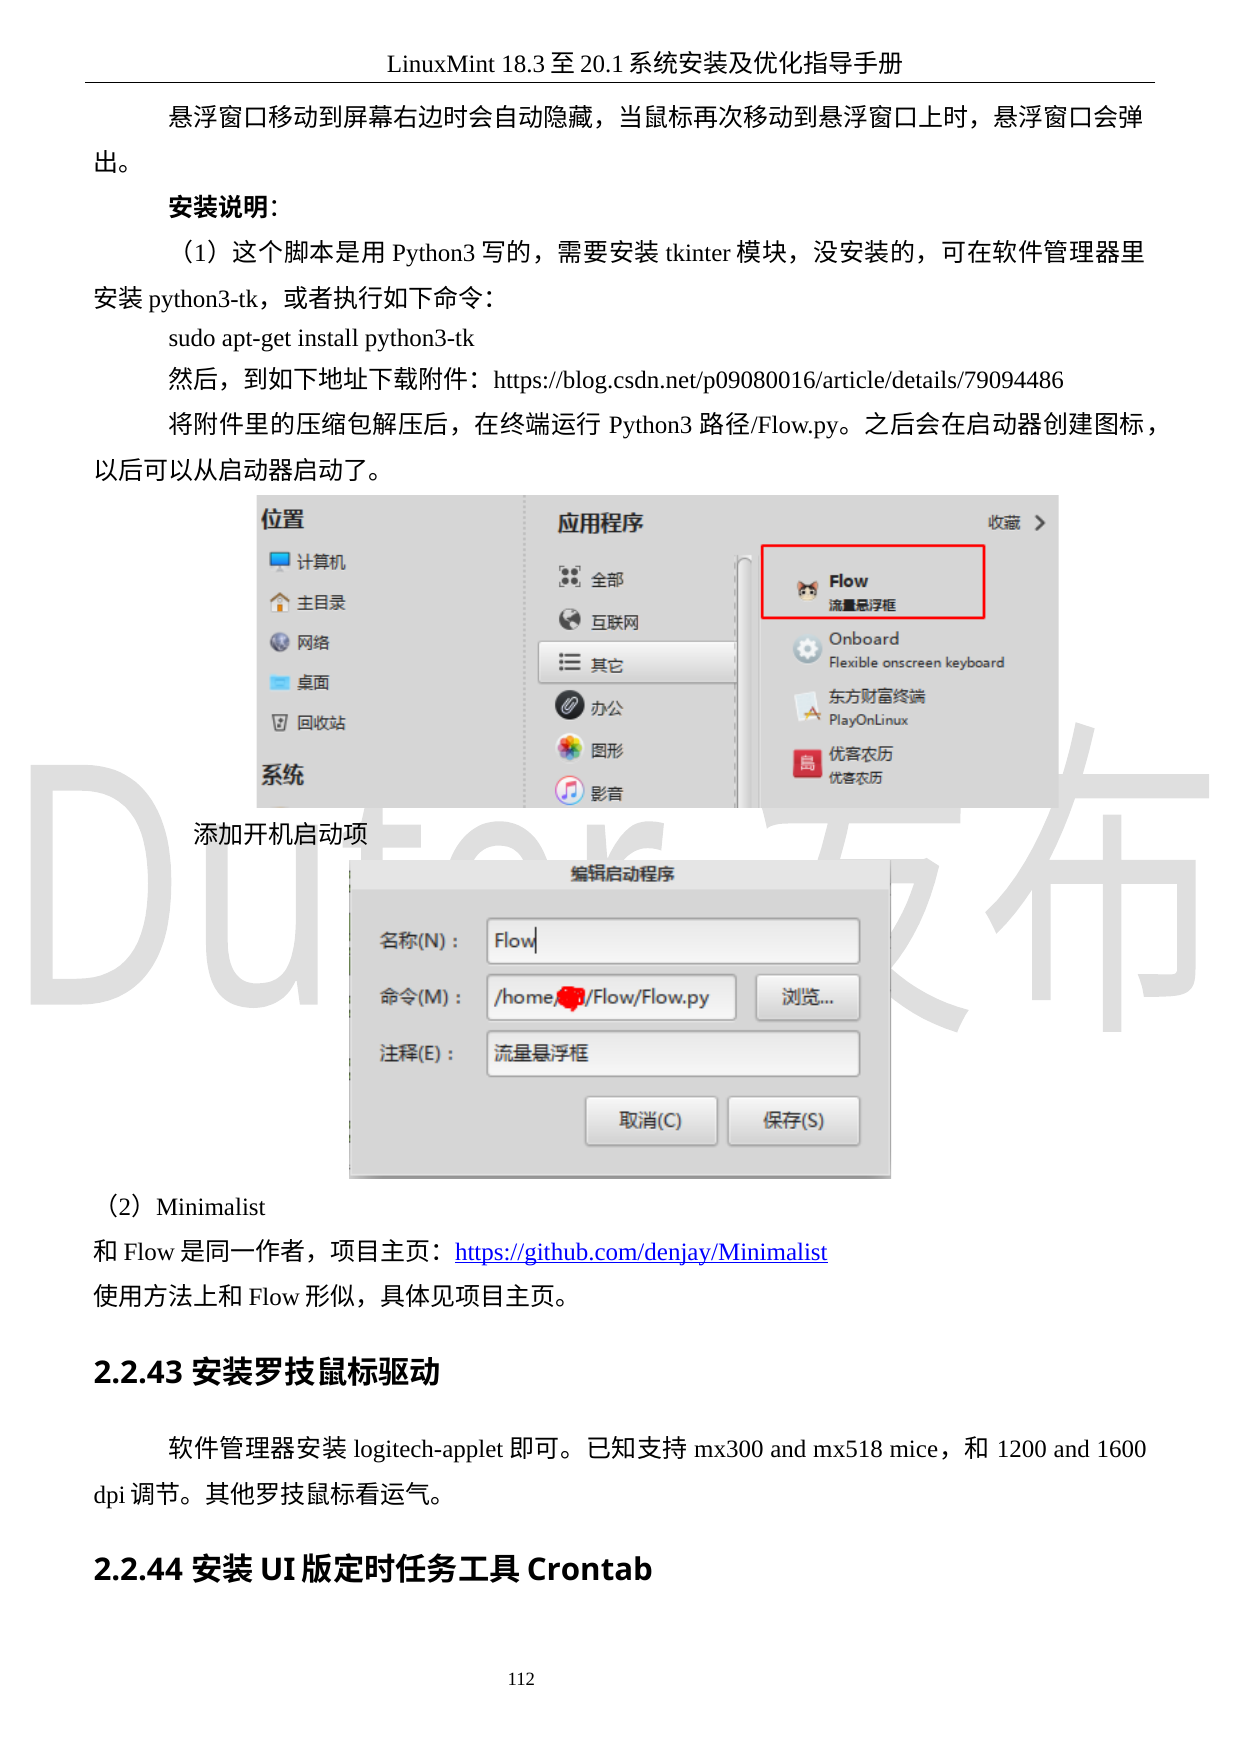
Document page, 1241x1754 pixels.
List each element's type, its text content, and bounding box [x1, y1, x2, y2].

subtitle 2.2.43 安装罗技鼠标驱动 [93, 1347, 1147, 1392]
text 安装说明： [93, 188, 1147, 224]
list 使用方法上和Flow形似，具体见项目主页。 [93, 1277, 1147, 1313]
picture [349, 860, 892, 1179]
text 软件管理器安装logitech-applet即可。已知支持mx300 and mx518 mice，和 1200 and 1600 dpi调节。其他罗技鼠标看运气。 [93, 1429, 1147, 1510]
text 悬浮窗口移动到屏幕右边时会自动隐藏，当鼠标再次移动到悬浮窗口上时，悬浮窗口会弹出。 [93, 97, 1147, 178]
text 然后，到如下地址下载附件：https://blog.csdn.net/p09080016/article/details/79094486 [93, 359, 1147, 396]
list 添加开机启动项 [93, 815, 1147, 851]
subtitle 2.2.44 安装UI版定时任务工具Crontab [93, 1544, 1147, 1590]
list （2）Minimalist [93, 1186, 1147, 1222]
text （1）这个脚本是用Python3写的，需要安装tkinter模块，没安装的，可在软件管理器里安装python3-tk，或者执行如下命令： [93, 233, 1147, 314]
text 将附件里的压缩包解压后，在终端运行Python3 路径/Flow.py。之后会在启动器创建图标，以后可以从启动器启动了。 [93, 405, 1147, 486]
list 和Flow是同一作者，项目主页：https://github.com/denjay/Minimalist [93, 1231, 1147, 1268]
picture [256, 495, 1059, 808]
text sudo apt-get install python3-tk [93, 323, 1147, 352]
